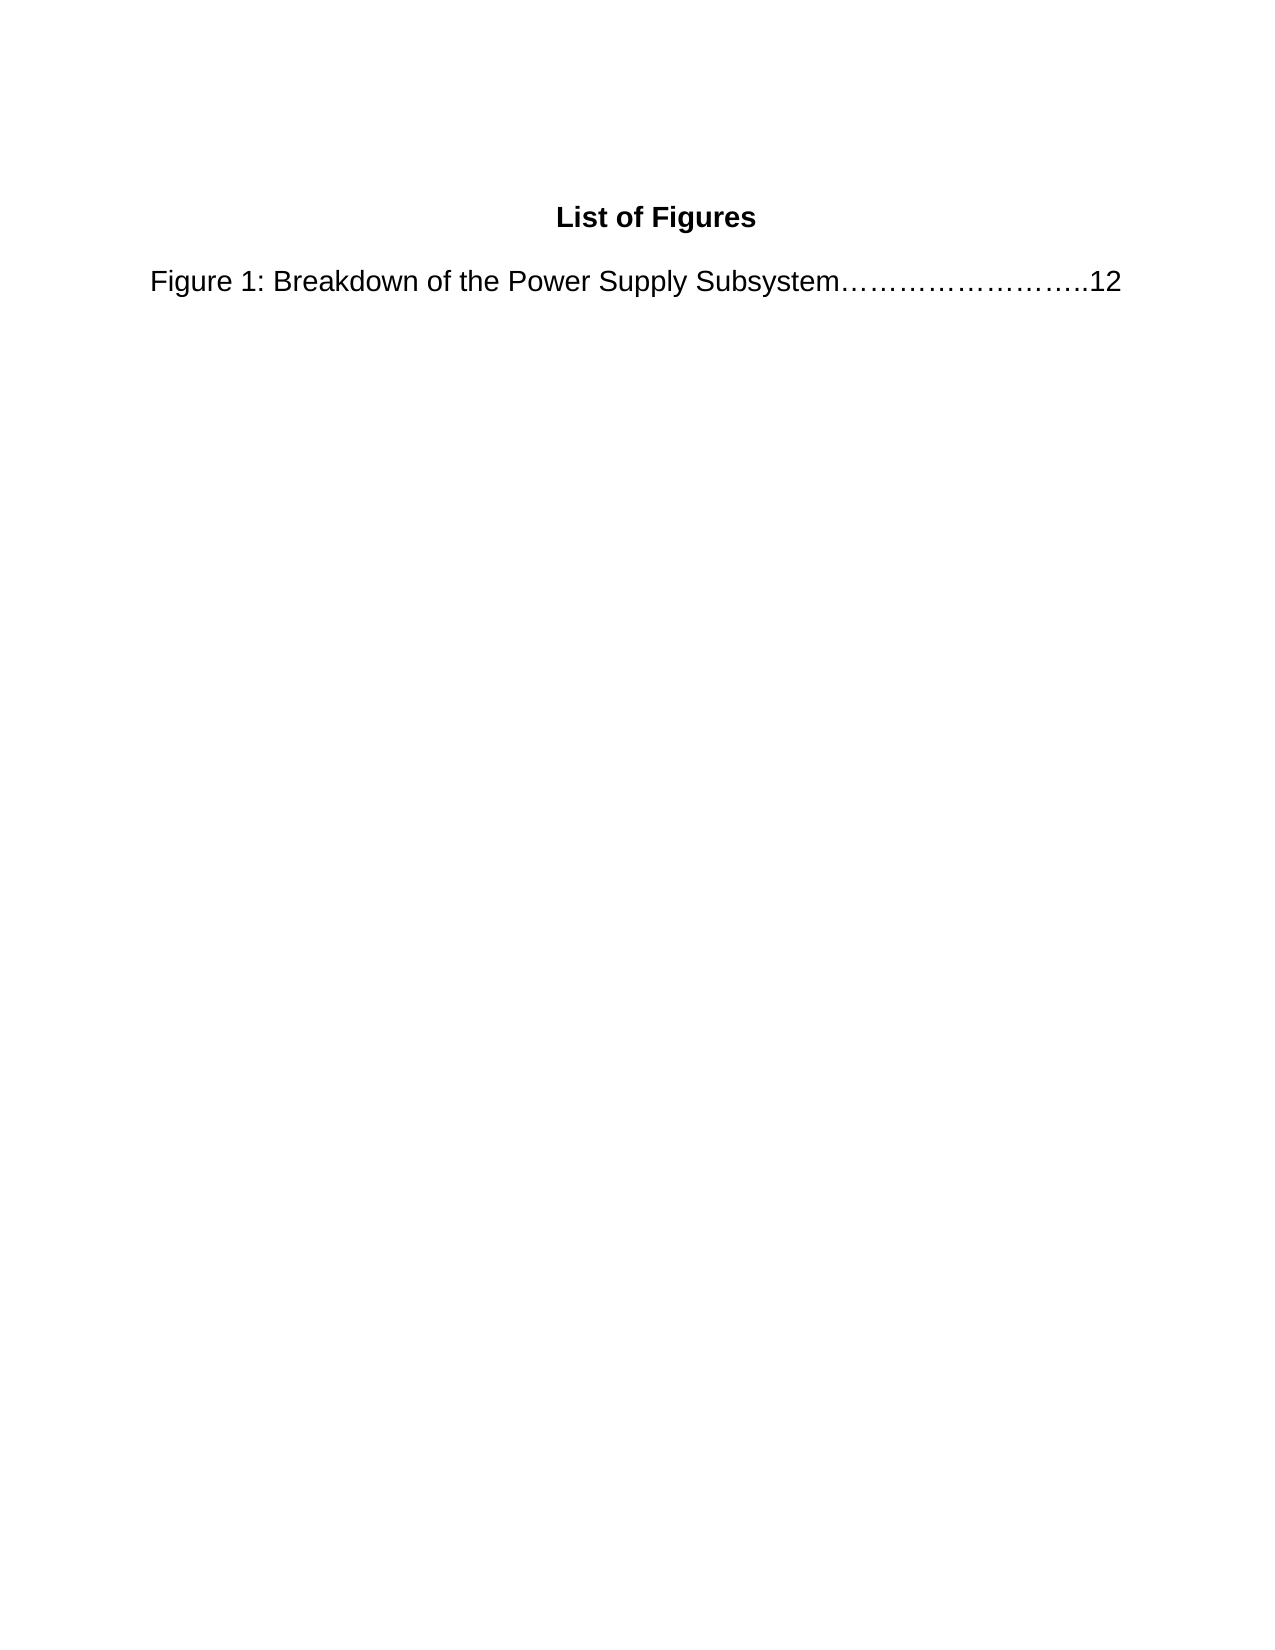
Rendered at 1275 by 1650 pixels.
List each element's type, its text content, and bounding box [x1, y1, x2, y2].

text List of Figures [187, 200, 1125, 233]
